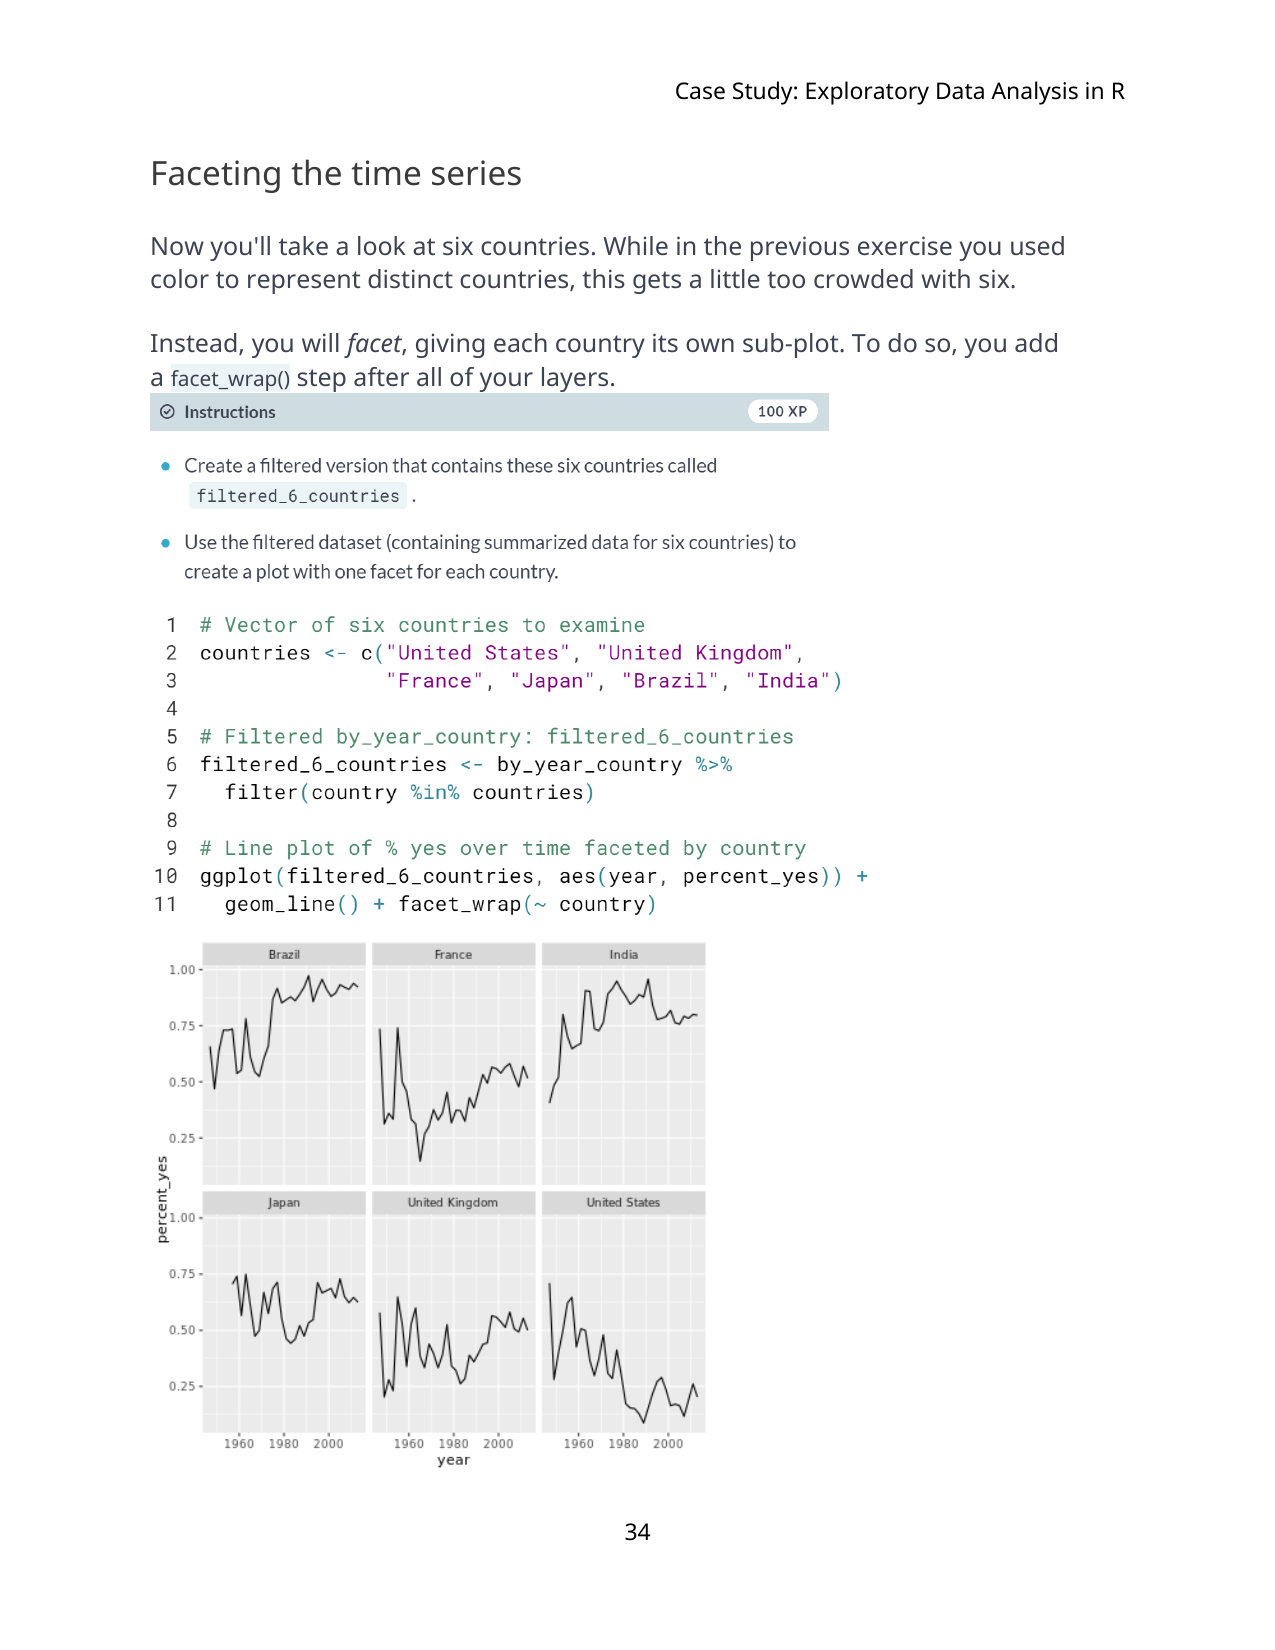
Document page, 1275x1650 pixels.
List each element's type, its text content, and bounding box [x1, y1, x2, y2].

text Instead, you will facet, giving each country its own sub-plot. To do so, you add a facet_wrap() step after all of your layers. [150, 325, 1125, 393]
subtitle Faceting the time series [150, 150, 1125, 195]
picture [150, 936, 712, 1475]
text Now you'll take a look at six countries. While in the previous exercise you used color to represent distinct countries, this gets a little too crowded with six. [150, 228, 1125, 296]
picture [150, 393, 829, 591]
picture [150, 609, 873, 918]
